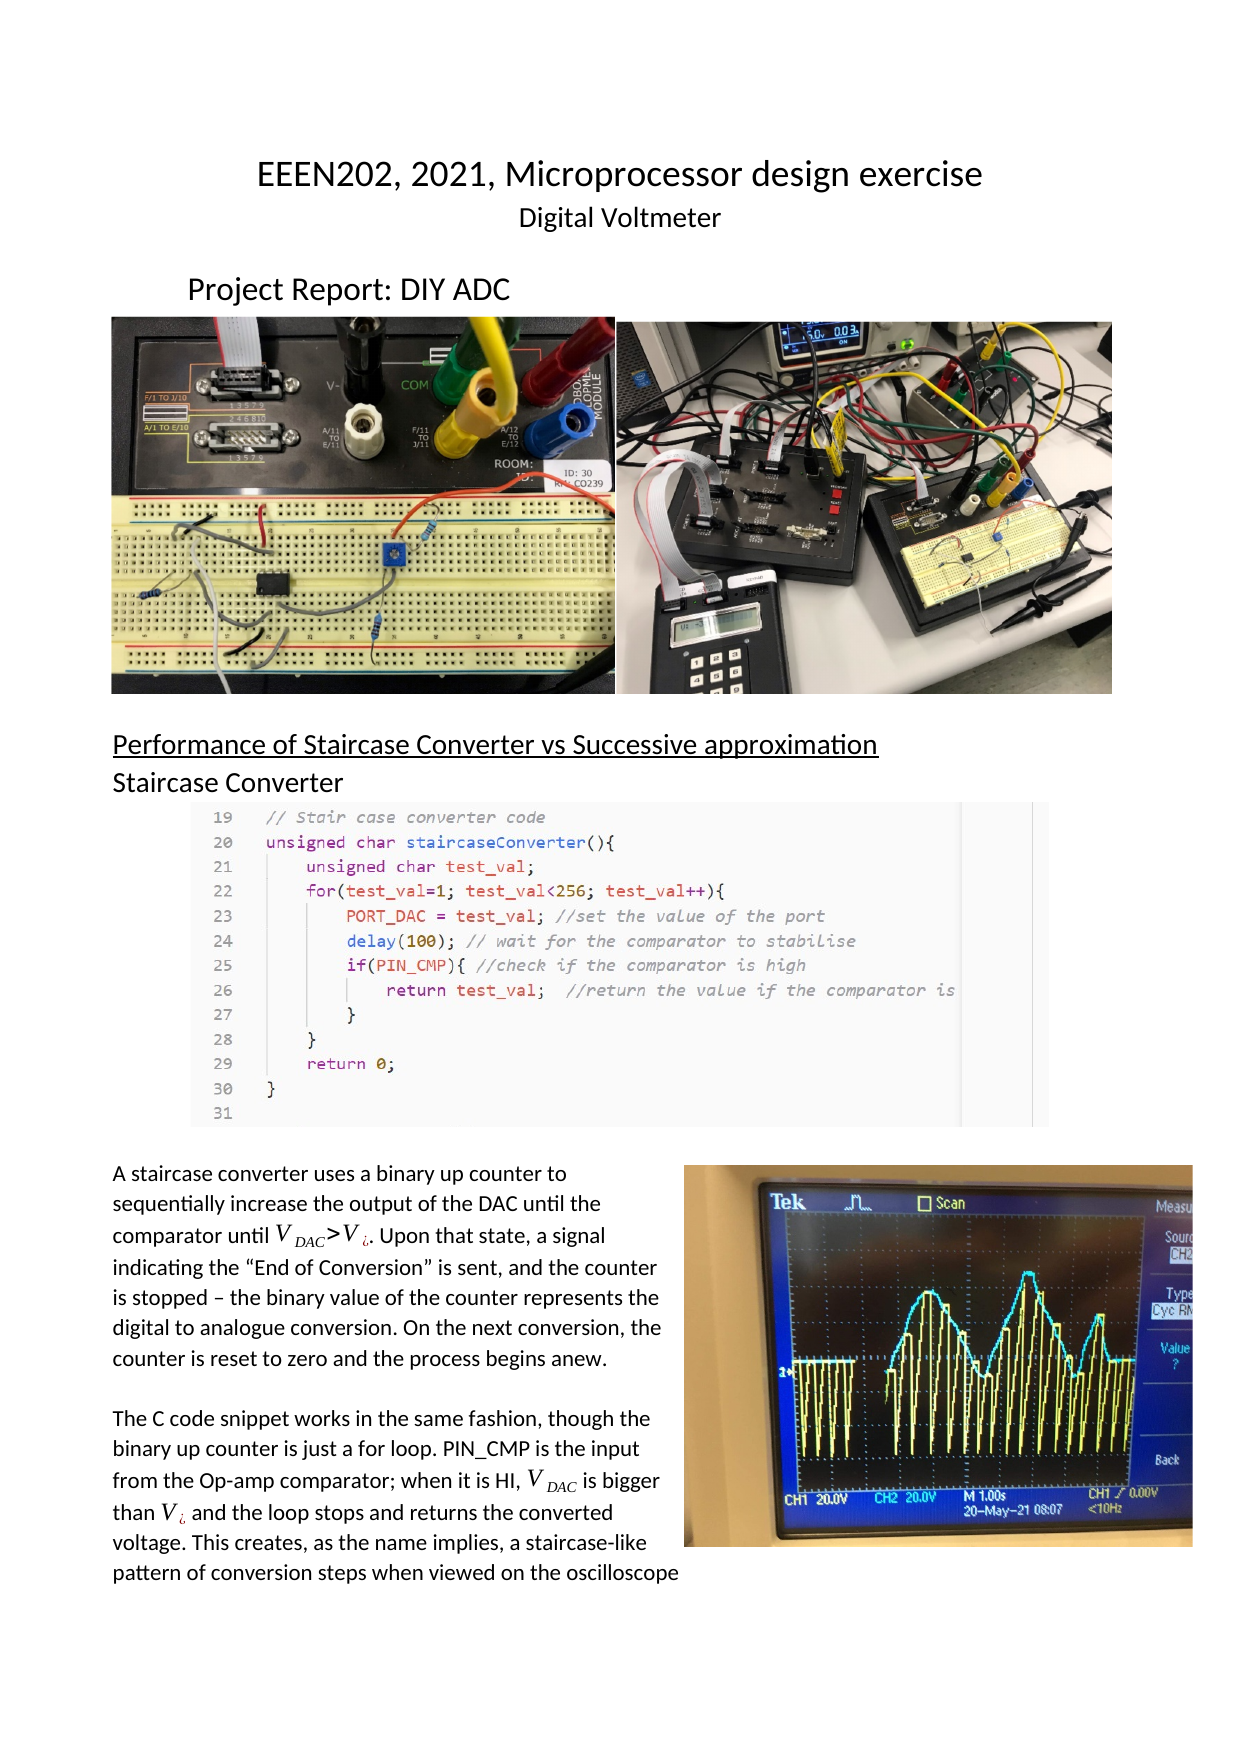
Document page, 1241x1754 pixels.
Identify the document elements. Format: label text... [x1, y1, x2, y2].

picture [112, 317, 615, 694]
text Staircase Converter [112, 764, 1128, 800]
text Digital Voltmeter [112, 199, 1128, 235]
picture [617, 322, 1112, 694]
text A staircase converter uses a binary up counter to sequentially increase the output of the DAC until the comparator until . Upon that state, a signal indicating the “End of Conversion” is sent, and the counter is stopped – the binary value of the counter represents the digital to analogue conversion. On the next conversion, the counter is reset to zero and the process begins anew. [112, 1159, 1128, 1372]
picture [190, 802, 1049, 1127]
text Performance of Staircase Converter vs Successive approximation [112, 726, 1128, 761]
text EEEN202, 2021, Microprocessor design exercise [112, 150, 1128, 196]
text Project Report: DIY ADC [112, 268, 1128, 309]
text The C code snippet works in the same fashion, though the binary up counter is just a for loop. PIN_CMP is the input from the Op-amp comparator; when it is HI, is bigger than and the loop stops and returns the converted voltage. This creates, as the name implies, a staircase-like pattern of conversion steps when viewed on the oscilloscope [112, 1404, 1128, 1587]
picture [684, 1165, 1193, 1547]
